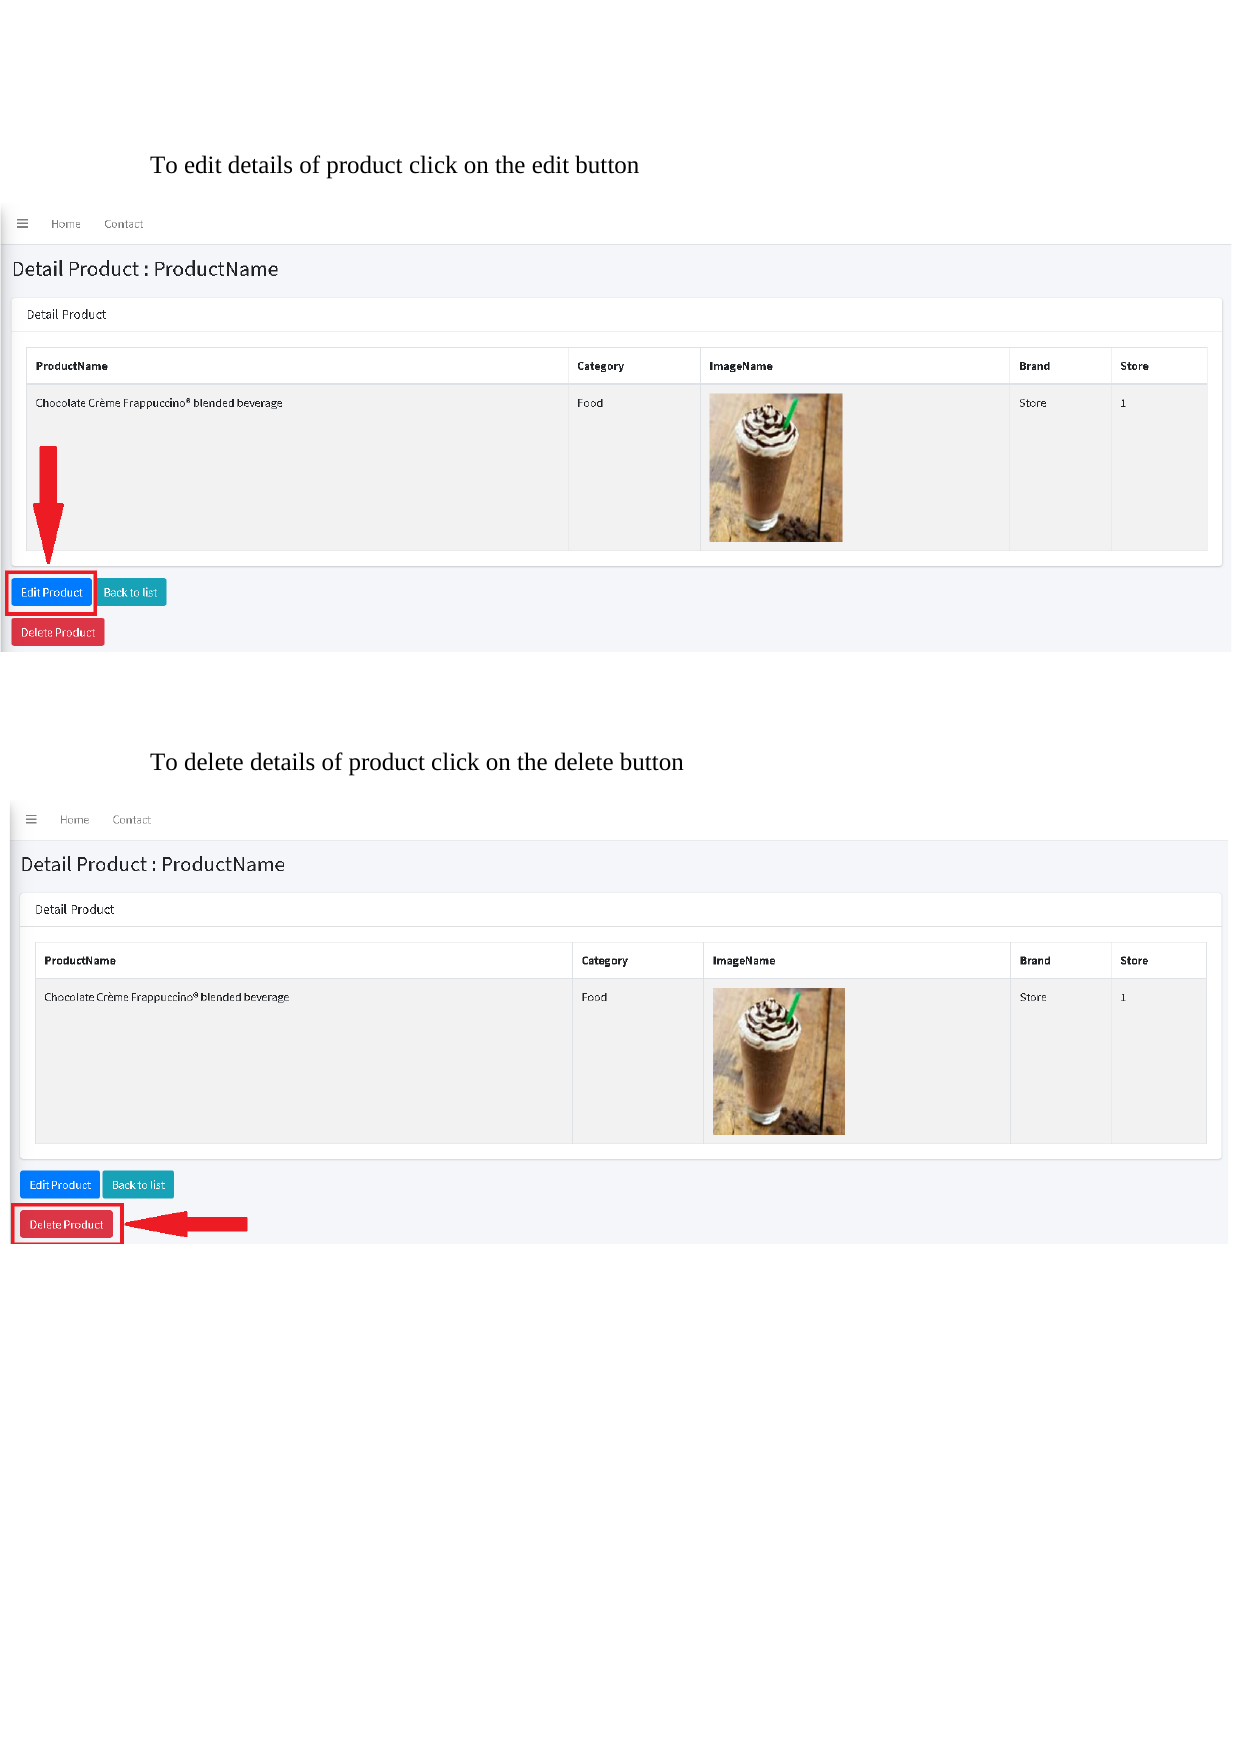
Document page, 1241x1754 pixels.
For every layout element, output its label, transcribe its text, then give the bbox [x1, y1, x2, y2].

picture [9, 800, 1227, 1244]
text To edit details of product click on the edit button [150, 150, 1090, 179]
text To delete details of product click on the delete button [150, 747, 1090, 775]
picture [0, 203, 1231, 651]
